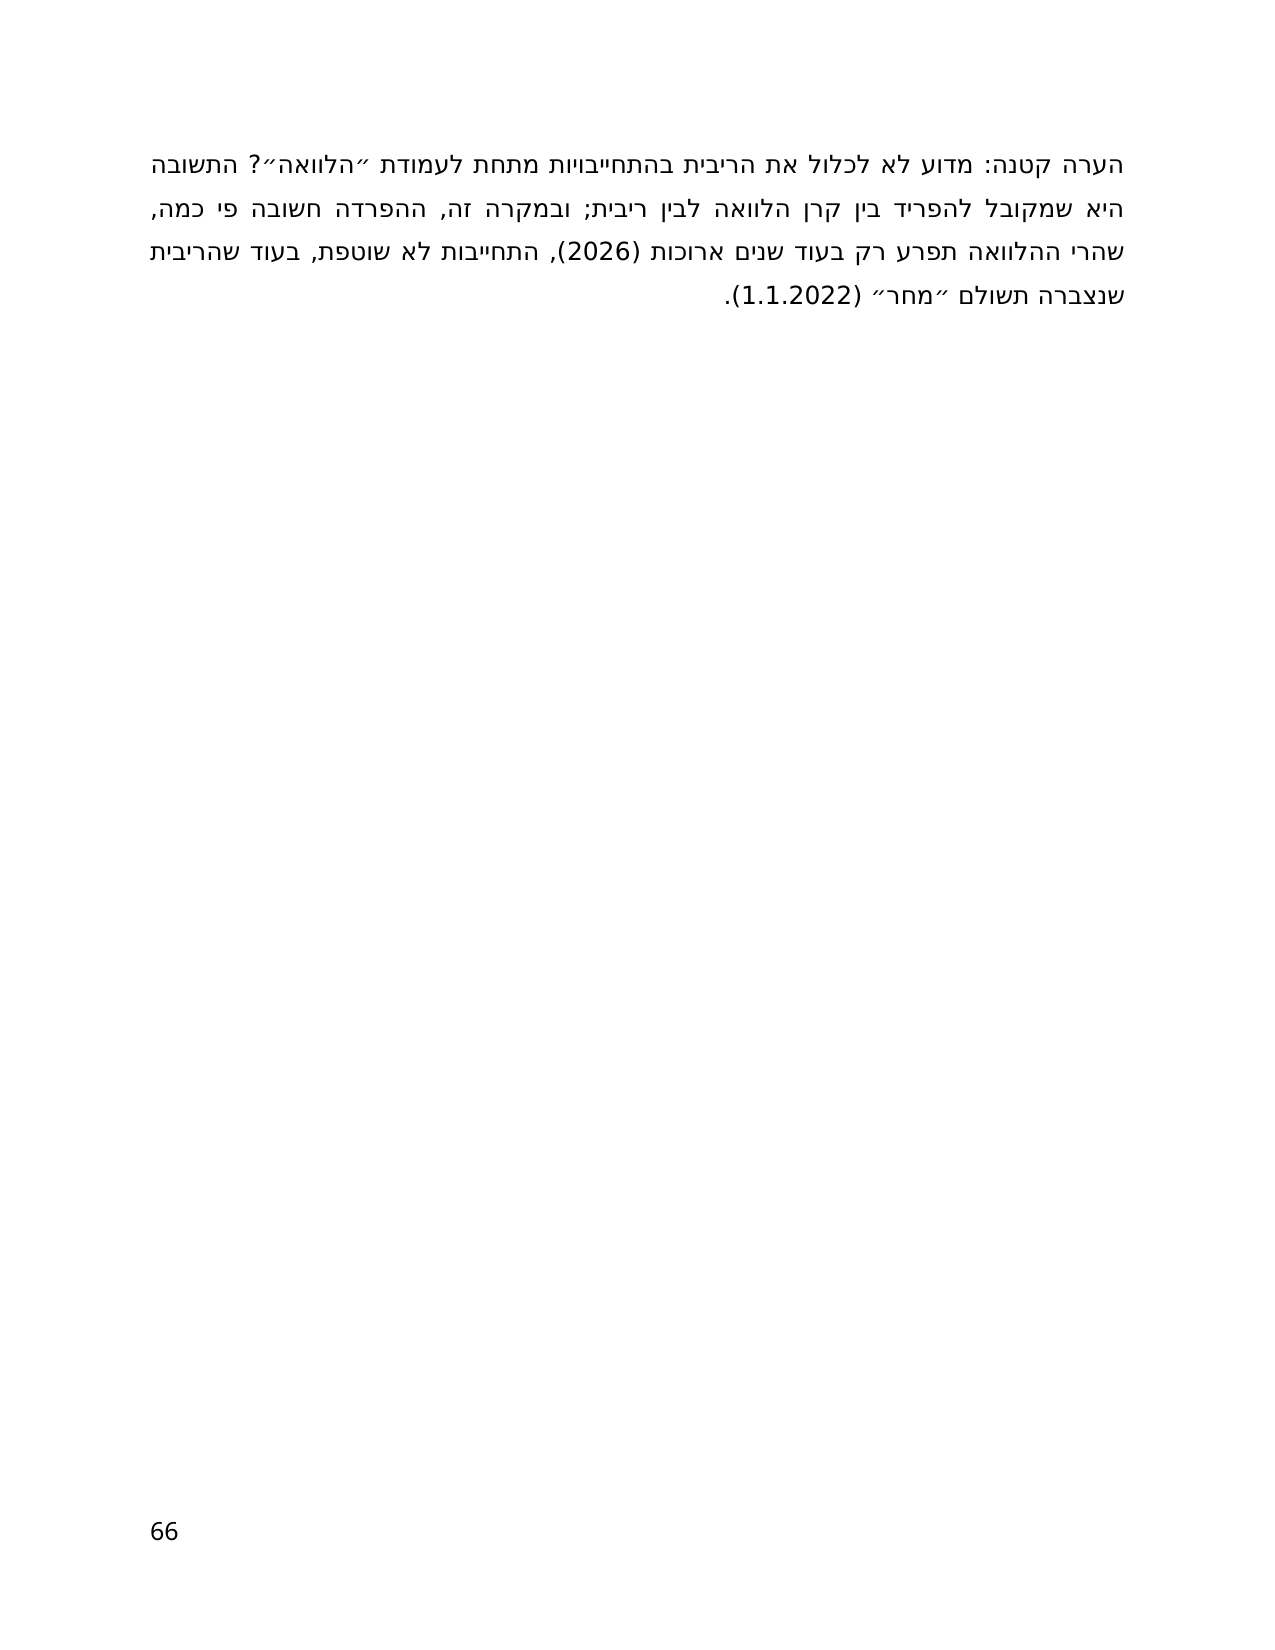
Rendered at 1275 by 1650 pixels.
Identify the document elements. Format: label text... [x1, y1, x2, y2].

text הערה קטנה: מדוע לא לכלול את הריבית בהתחייבויות מתחת לעמודת ״הלוואה״? התשובה היא שמקובל להפריד בין קרן הלוואה לבין ריבית; ובמקרה זה, ההפרדה חשובה פי כמה, שהרי ההלוואה תפרע רק בעוד שנים ארוכות (2026), התחייבות לא שוטפת, בעוד שהריבית שנצברה תשולם ״מחר״ (1.1.2022). [150, 150, 1125, 310]
